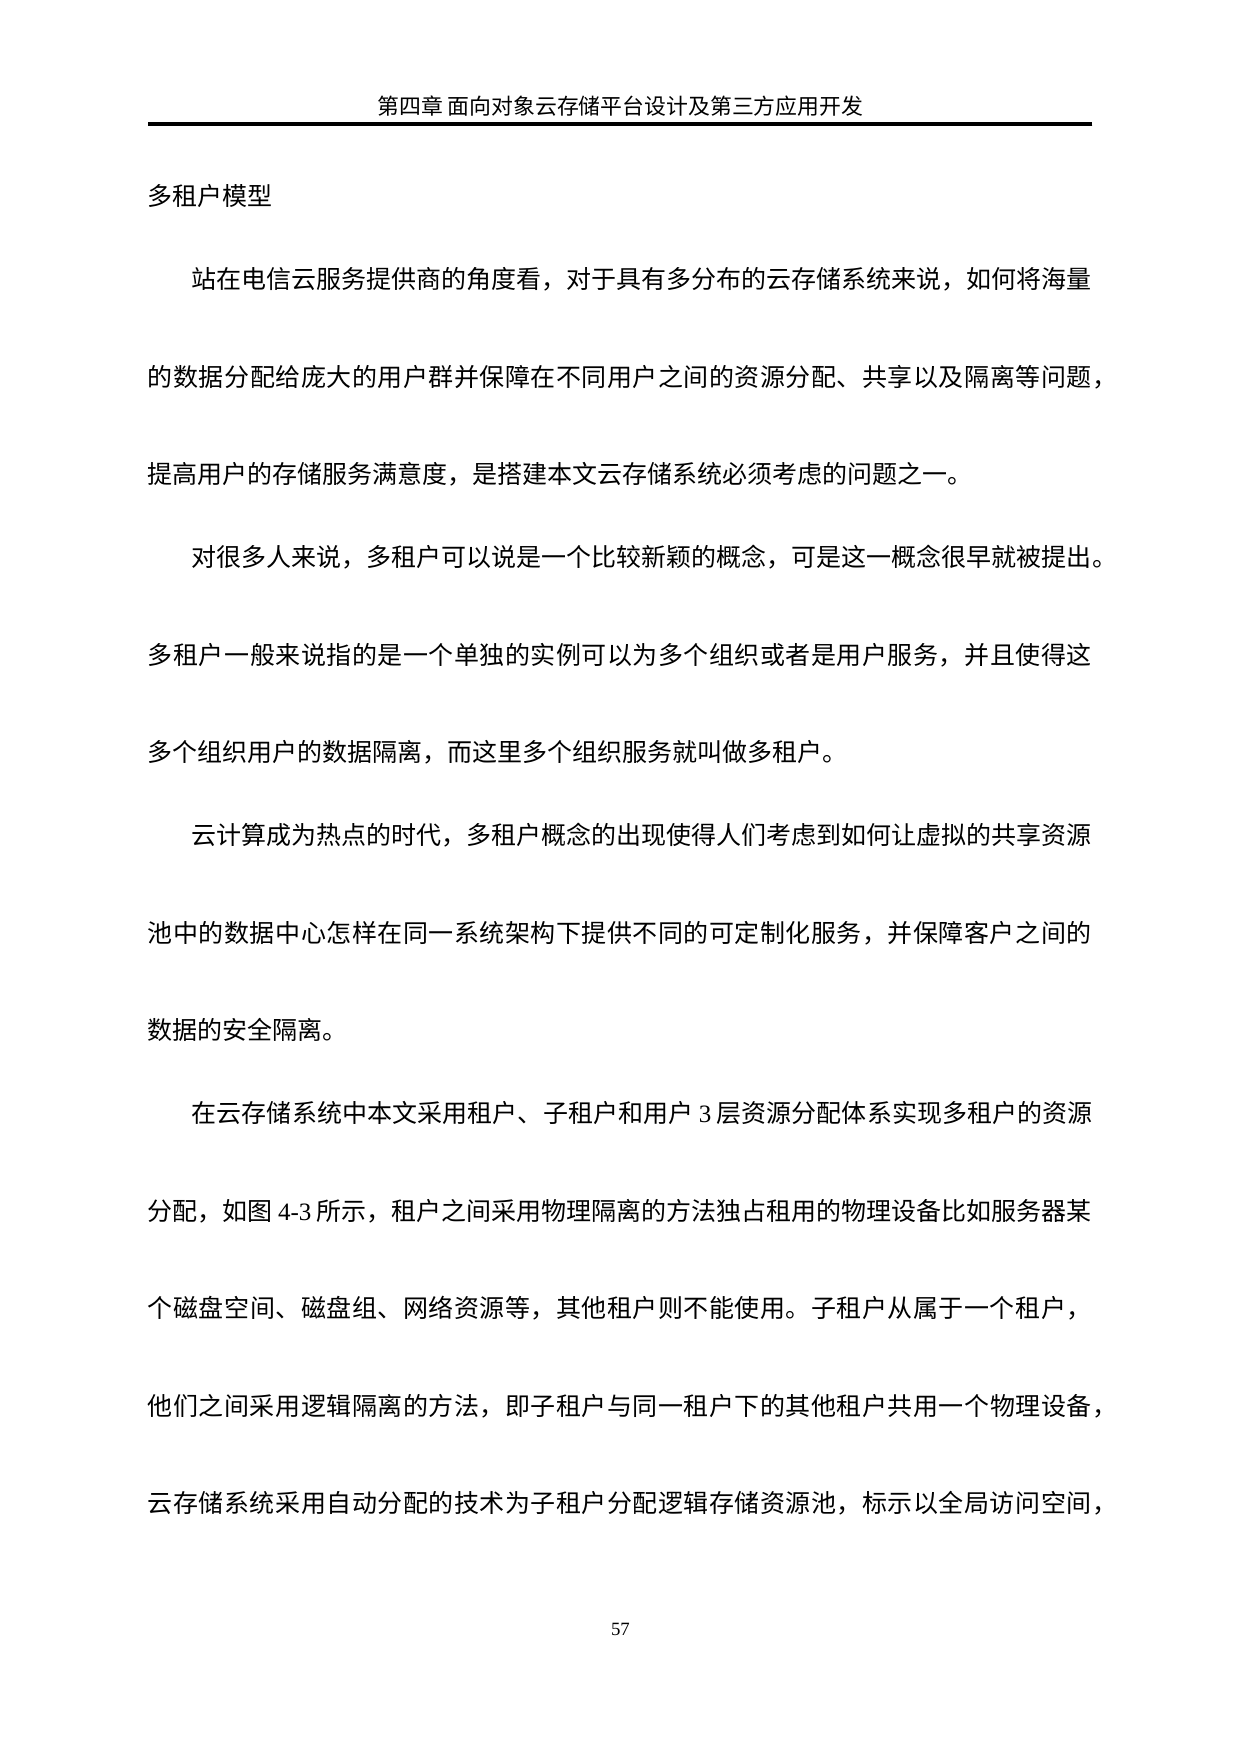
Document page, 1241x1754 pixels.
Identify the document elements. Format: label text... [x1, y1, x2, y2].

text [148, 1079, 1092, 1534]
text 对很多人来说，多租户可以说是一个比较新颖的概念，可是这一概念很早就被提出。多租户一般来说指的是一个单独的实例可以为多个组织或者是用户服务，并且使得这多个组织用户的数据隔离，而这里多个组织服务就叫做多租户。 [148, 523, 1092, 783]
text 云计算成为热点的时代，多租户概念的出现使得人们考虑到如何让虚拟的共享资源池中的数据中心怎样在同一系统架构下提供不同的可定制化服务，并保障客户之间的数据的安全隔离。 [148, 801, 1092, 1061]
text 站在电信云服务提供商的角度看，对于具有多分布的云存储系统来说，如何将海量的数据分配给庞大的用户群并保障在不同用户之间的资源分配、共享以及隔离等问题，提高用户的存储服务满意度，是搭建本文云存储系统必须考虑的问题之一。 [148, 245, 1092, 505]
text 多租户模型 [148, 162, 1092, 227]
